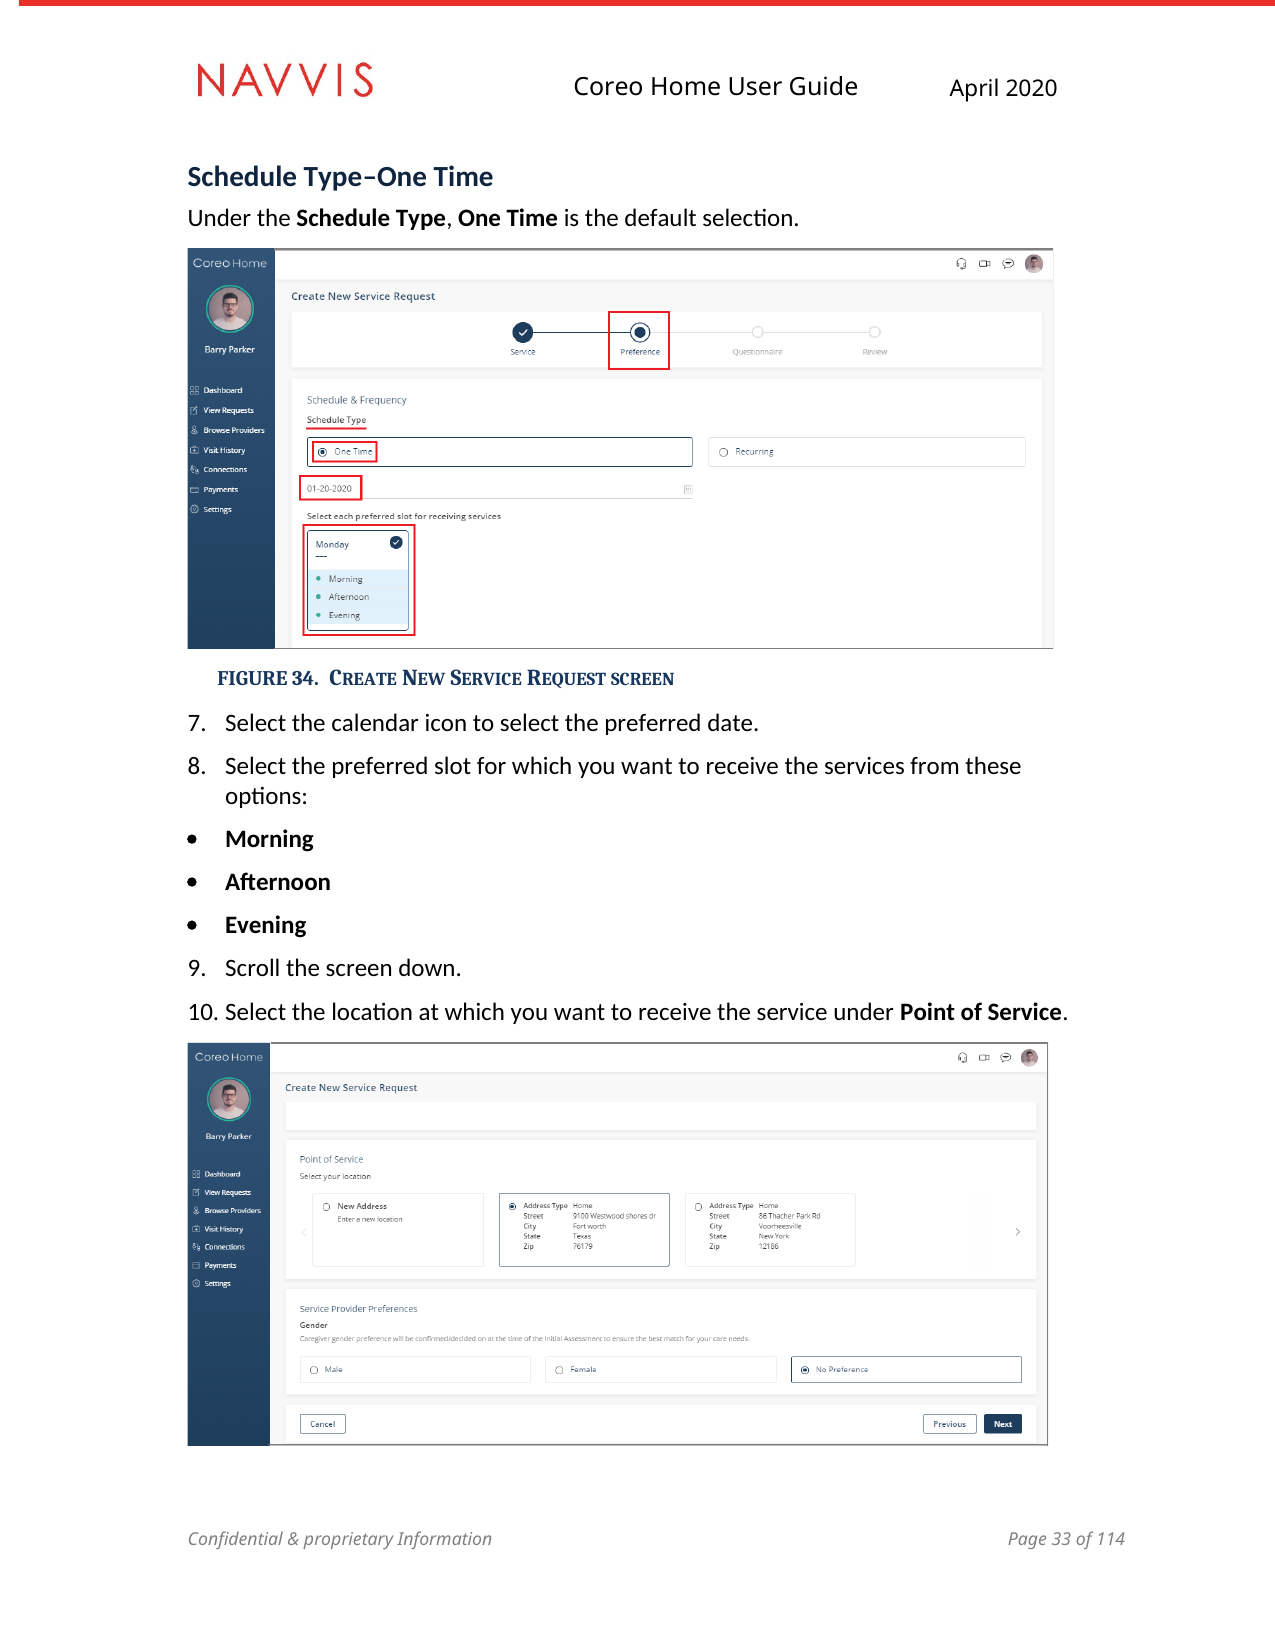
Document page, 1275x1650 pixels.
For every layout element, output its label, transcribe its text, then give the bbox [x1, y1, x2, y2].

list Select the preferred slot for which you want to receive the services from these options: [187, 750, 1087, 811]
list Scroll the screen down. [187, 953, 1087, 983]
list Afternoon [187, 867, 1087, 897]
list Select the calendar icon to select the preferred date. [187, 707, 1087, 737]
picture [187, 248, 1054, 649]
text Under the Schedule Type, One Time is the default selection. [187, 202, 1087, 233]
list Morning [187, 823, 1087, 854]
subtitle Schedule Type–One Time [187, 158, 1087, 194]
text Create New Service Request screen [217, 664, 1087, 691]
list Evening [187, 909, 1087, 940]
picture [187, 55, 383, 104]
list Select the location at which you want to receive the service under Point of Service. [187, 996, 1087, 1026]
picture [187, 1042, 1049, 1446]
